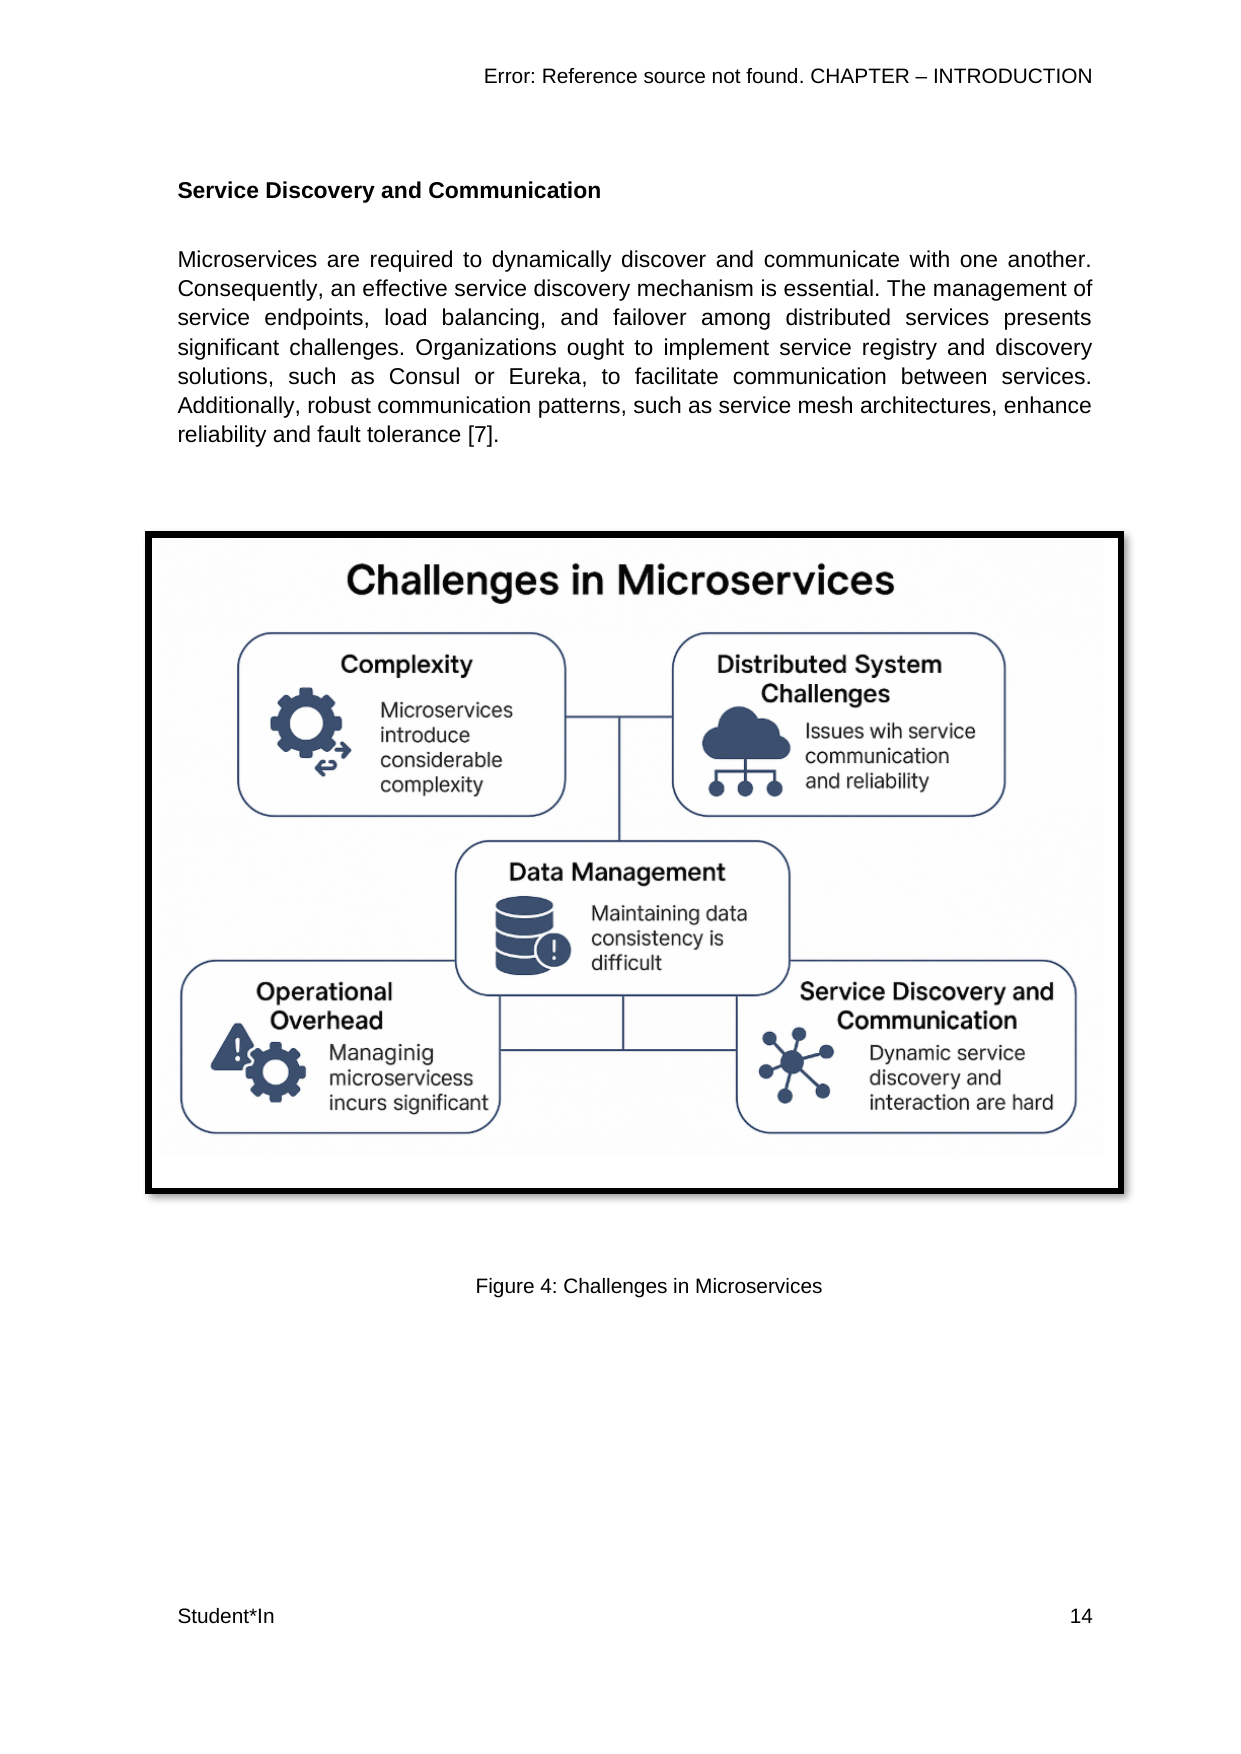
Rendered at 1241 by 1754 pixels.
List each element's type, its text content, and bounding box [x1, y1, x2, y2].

text Microservices are required to dynamically discover and communicate with one another. Consequently, an effective service discovery mechanism is essential. The management of service endpoints, load balancing, and failover among distributed services presents significant challenges. Organizations ought to implement service registry and discovery solutions, such as Consul or Eureka, to facilitate communication between services. Additionally, robust communication patterns, such as service mesh architectures, enhance reliability and fault tolerance [7]. [177, 243, 1092, 447]
picture [152, 538, 1118, 1188]
subtitle Service Discovery and Communication [177, 177, 1092, 203]
